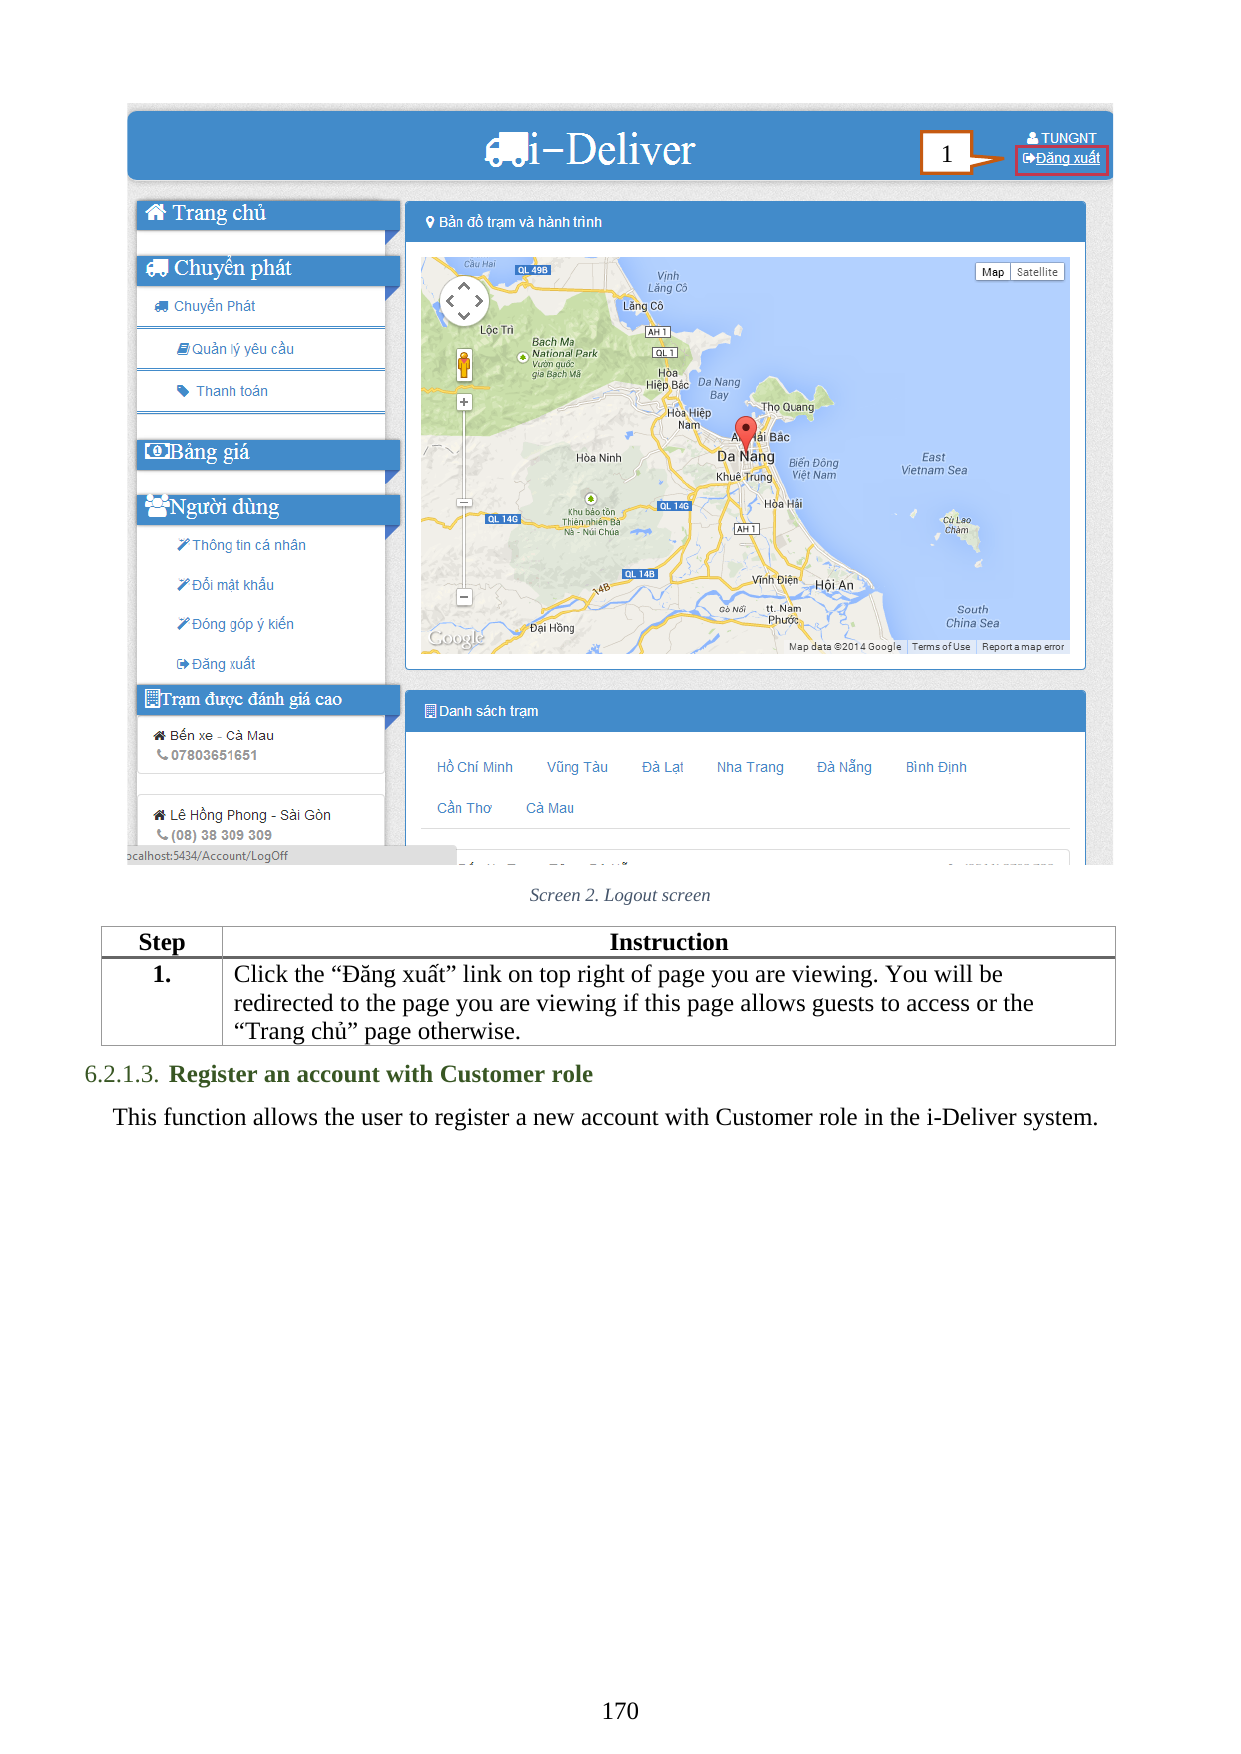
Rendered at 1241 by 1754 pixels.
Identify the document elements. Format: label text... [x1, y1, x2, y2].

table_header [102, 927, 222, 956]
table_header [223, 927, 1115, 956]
text This function allows the user to register a new account with Customer role in the i-Deliver system. [112, 1102, 1128, 1131]
subtitle Register an account with Customer role [159, 1059, 1128, 1087]
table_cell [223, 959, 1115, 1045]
picture [127, 103, 1114, 865]
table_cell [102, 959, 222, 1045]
